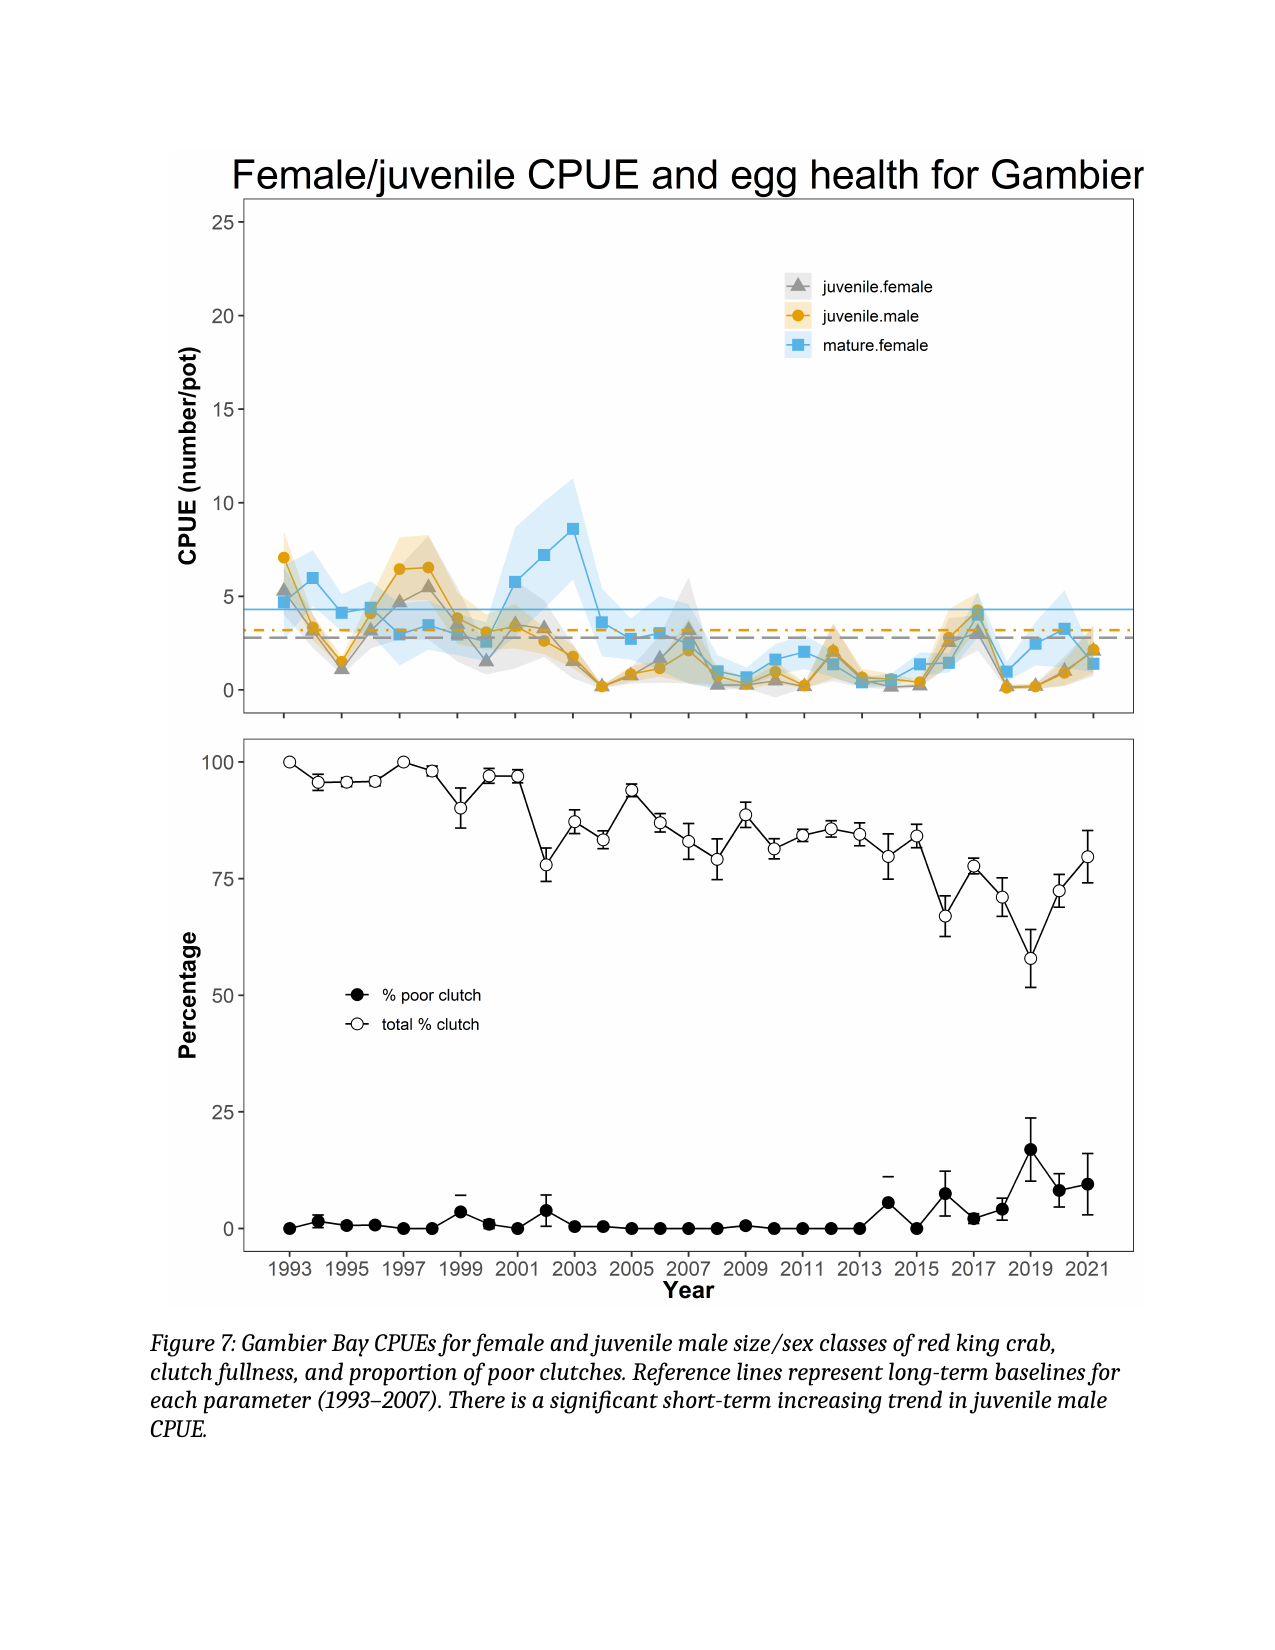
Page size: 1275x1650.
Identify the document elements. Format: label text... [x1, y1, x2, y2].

picture [168, 150, 1144, 1308]
text Figure 7: Gambier Bay CPUEs for female and juvenile male size/sex classes of red king crab, clutch fullness, and proportion of poor clutches. Reference lines represent long-term baselines for each parameter (1993–2007). There is a significant short-term increasing trend in juvenile male CPUE. [150, 1329, 1125, 1444]
